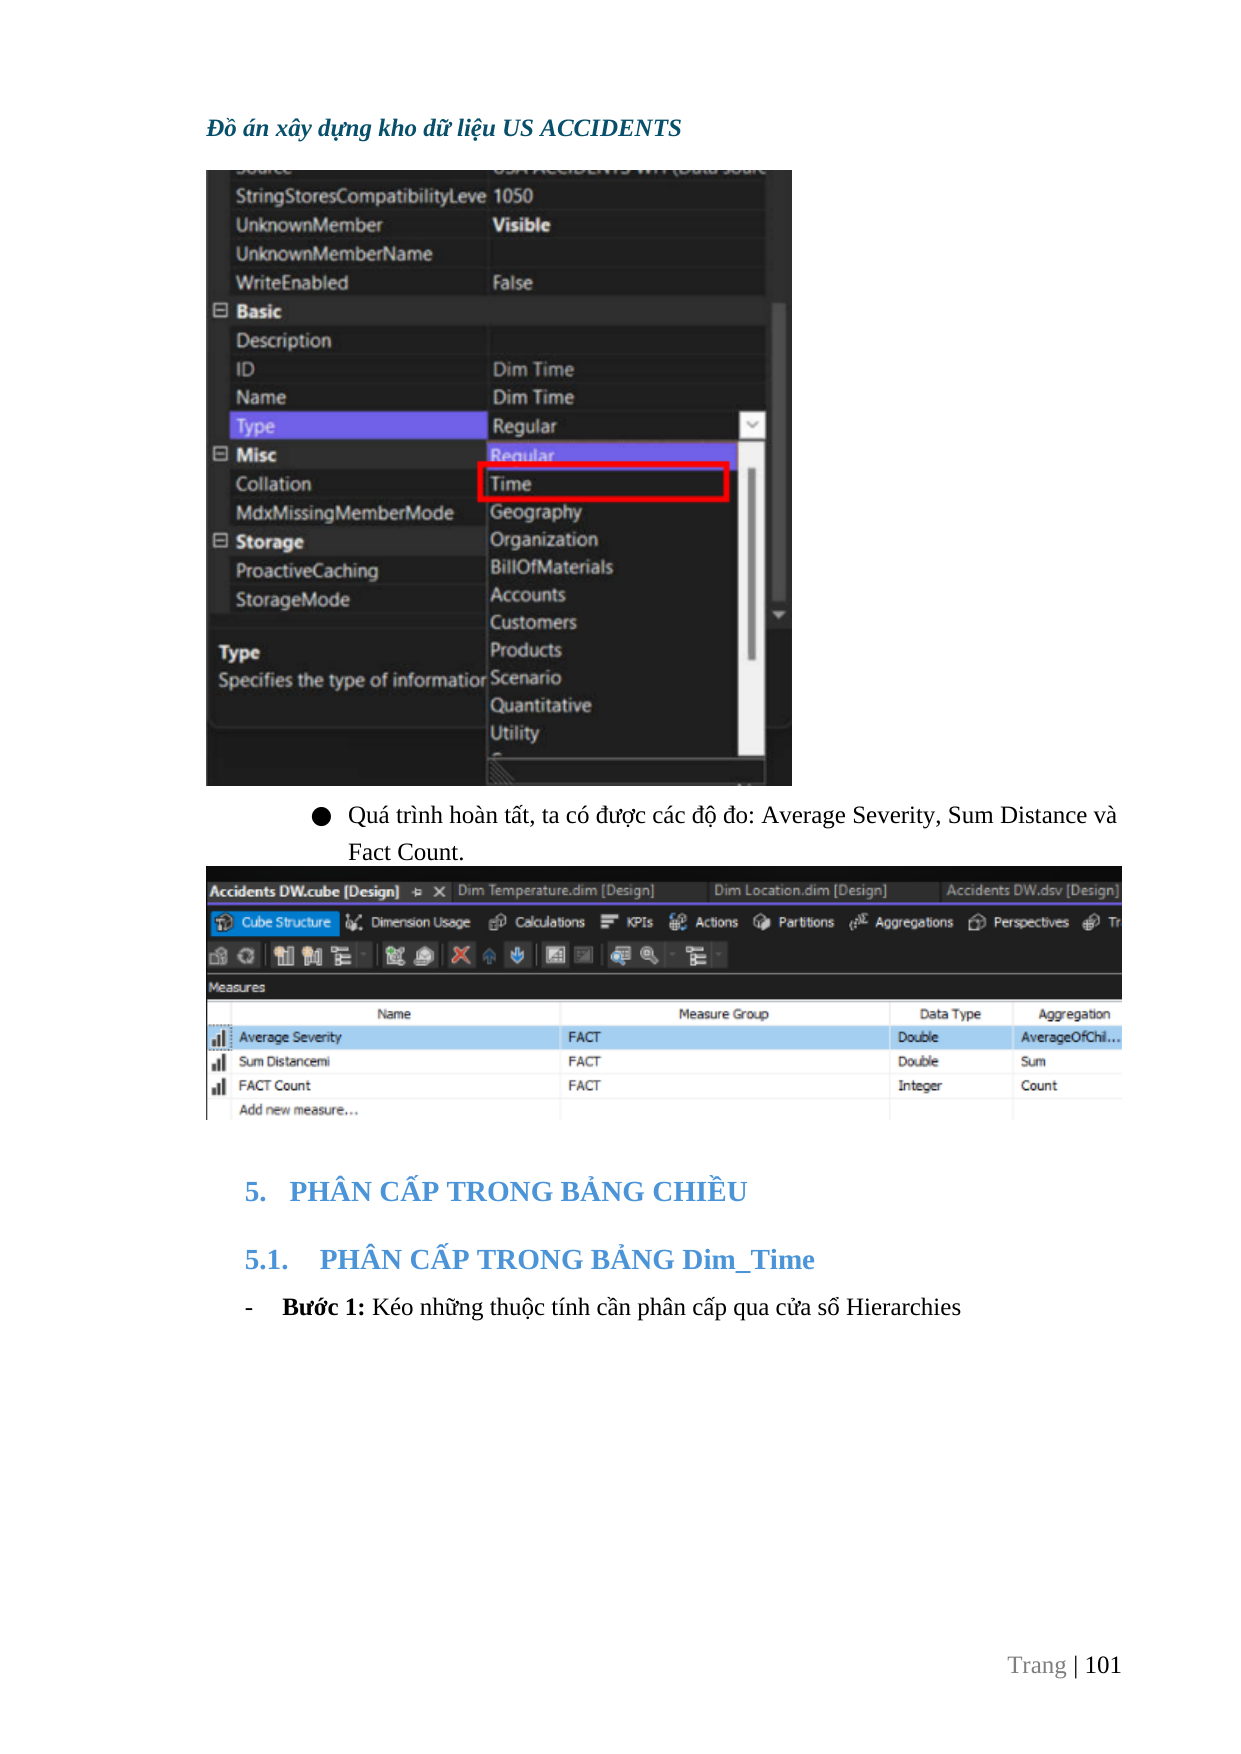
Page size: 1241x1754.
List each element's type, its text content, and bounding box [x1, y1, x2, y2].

subtitle PHÂN CẤP TRONG BẢNG CHIỀU [244, 1174, 1122, 1207]
picture [206, 170, 792, 786]
list Bước 1: Kéo những thuộc tính cần phân cấp qua cửa sổ Hierarchies [244, 1292, 1122, 1321]
subtitle PHÂN CẤP TRONG BẢNG Dim_Time [244, 1242, 1122, 1276]
list Quá trình hoàn tất, ta có được các độ đo: Average Severity, Sum Distance và Fact Count. [310, 786, 1122, 866]
picture [206, 866, 1122, 1120]
